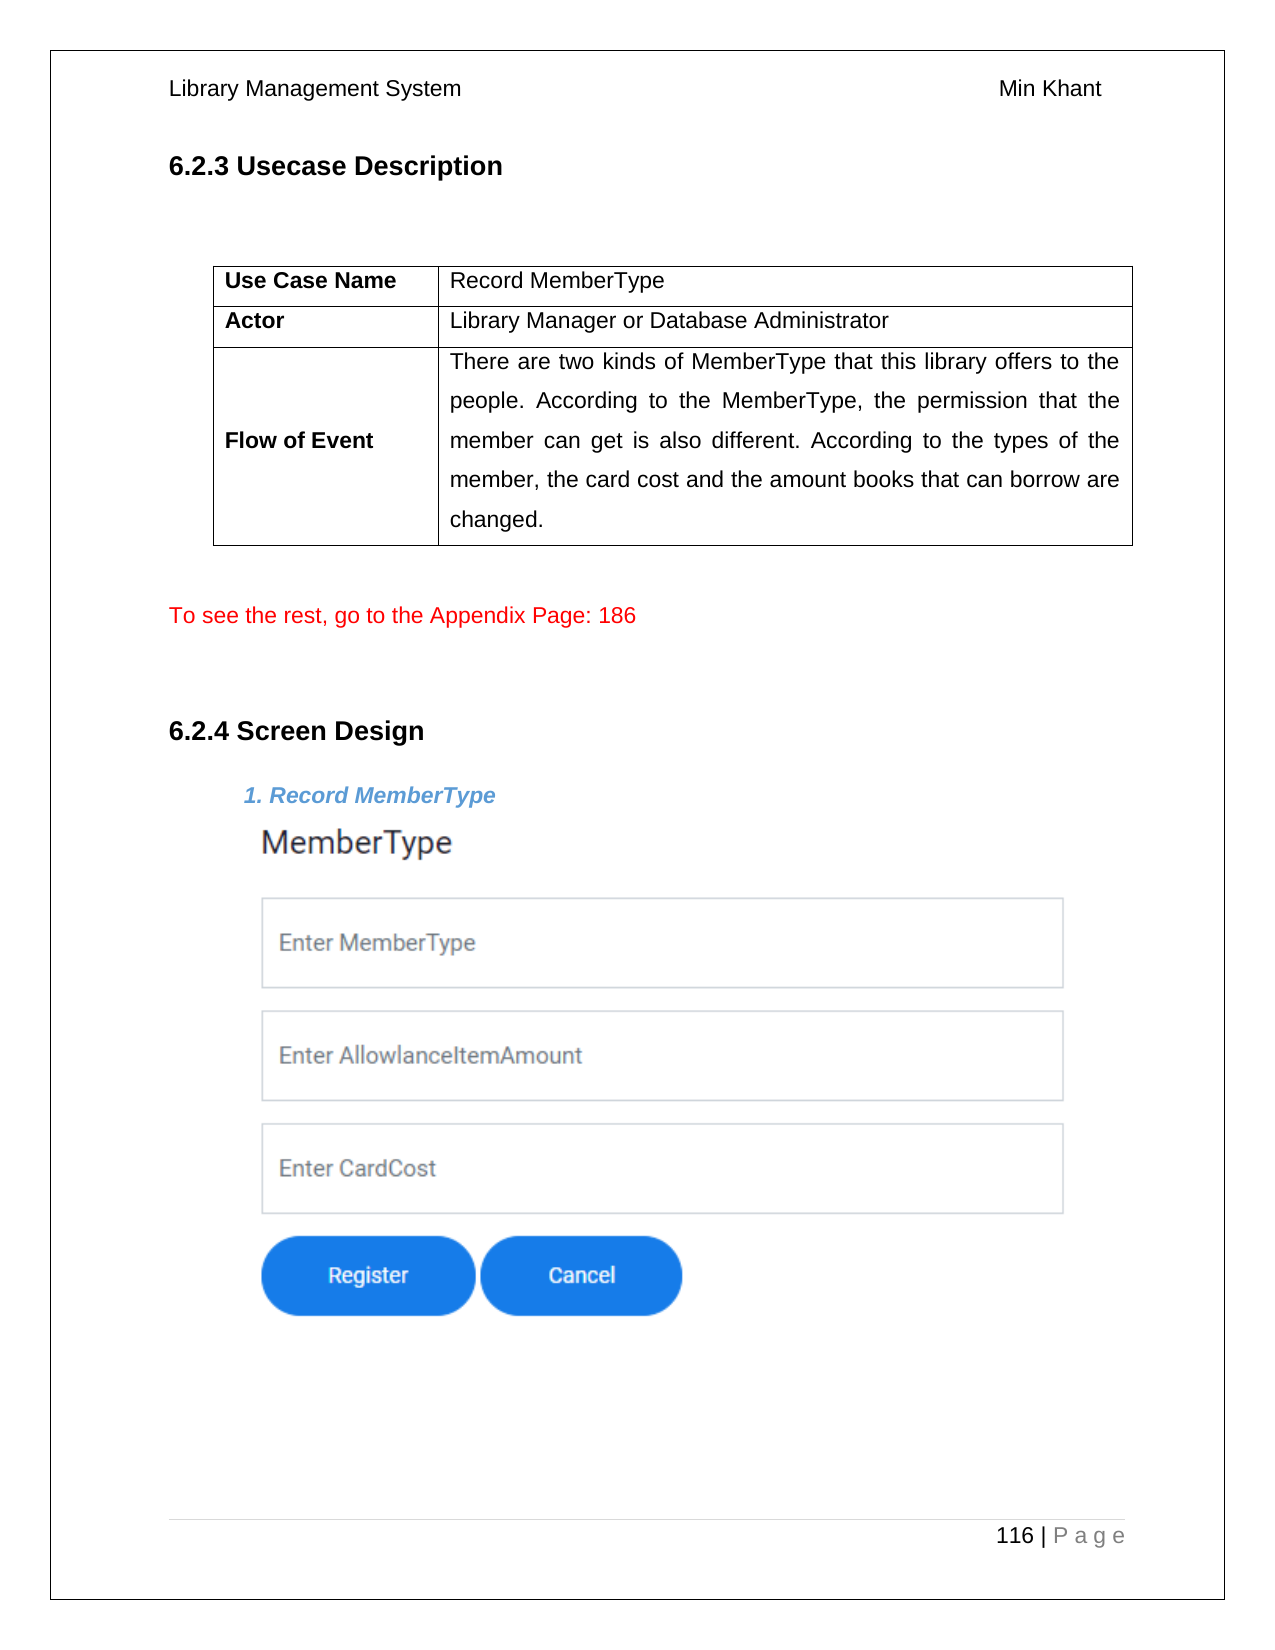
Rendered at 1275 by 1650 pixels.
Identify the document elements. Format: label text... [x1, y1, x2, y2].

table_cell There are two kinds of MemberType that this library offers to the people. According to the MemberType, the permission that the member can get is also different. According to the types of the member, the card cost and the amount books that can borrow are changed. [439, 348, 1132, 545]
subtitle 1. Record MemberType [169, 782, 1125, 808]
subtitle 6.2.4 Screen Design [169, 714, 1125, 746]
table_header Record MemberType [439, 267, 1132, 306]
text To see the rest, go to the Appendix Page: 186 [169, 602, 1125, 628]
picture [243, 821, 1111, 1335]
table_header Use Case Name [214, 267, 438, 306]
table_cell Actor [214, 307, 438, 347]
subtitle 6.2.3 Usecase Description [169, 150, 1125, 181]
table_cell Flow of Event [214, 348, 438, 545]
table_cell Library Manager or Database Administrator [439, 307, 1132, 347]
